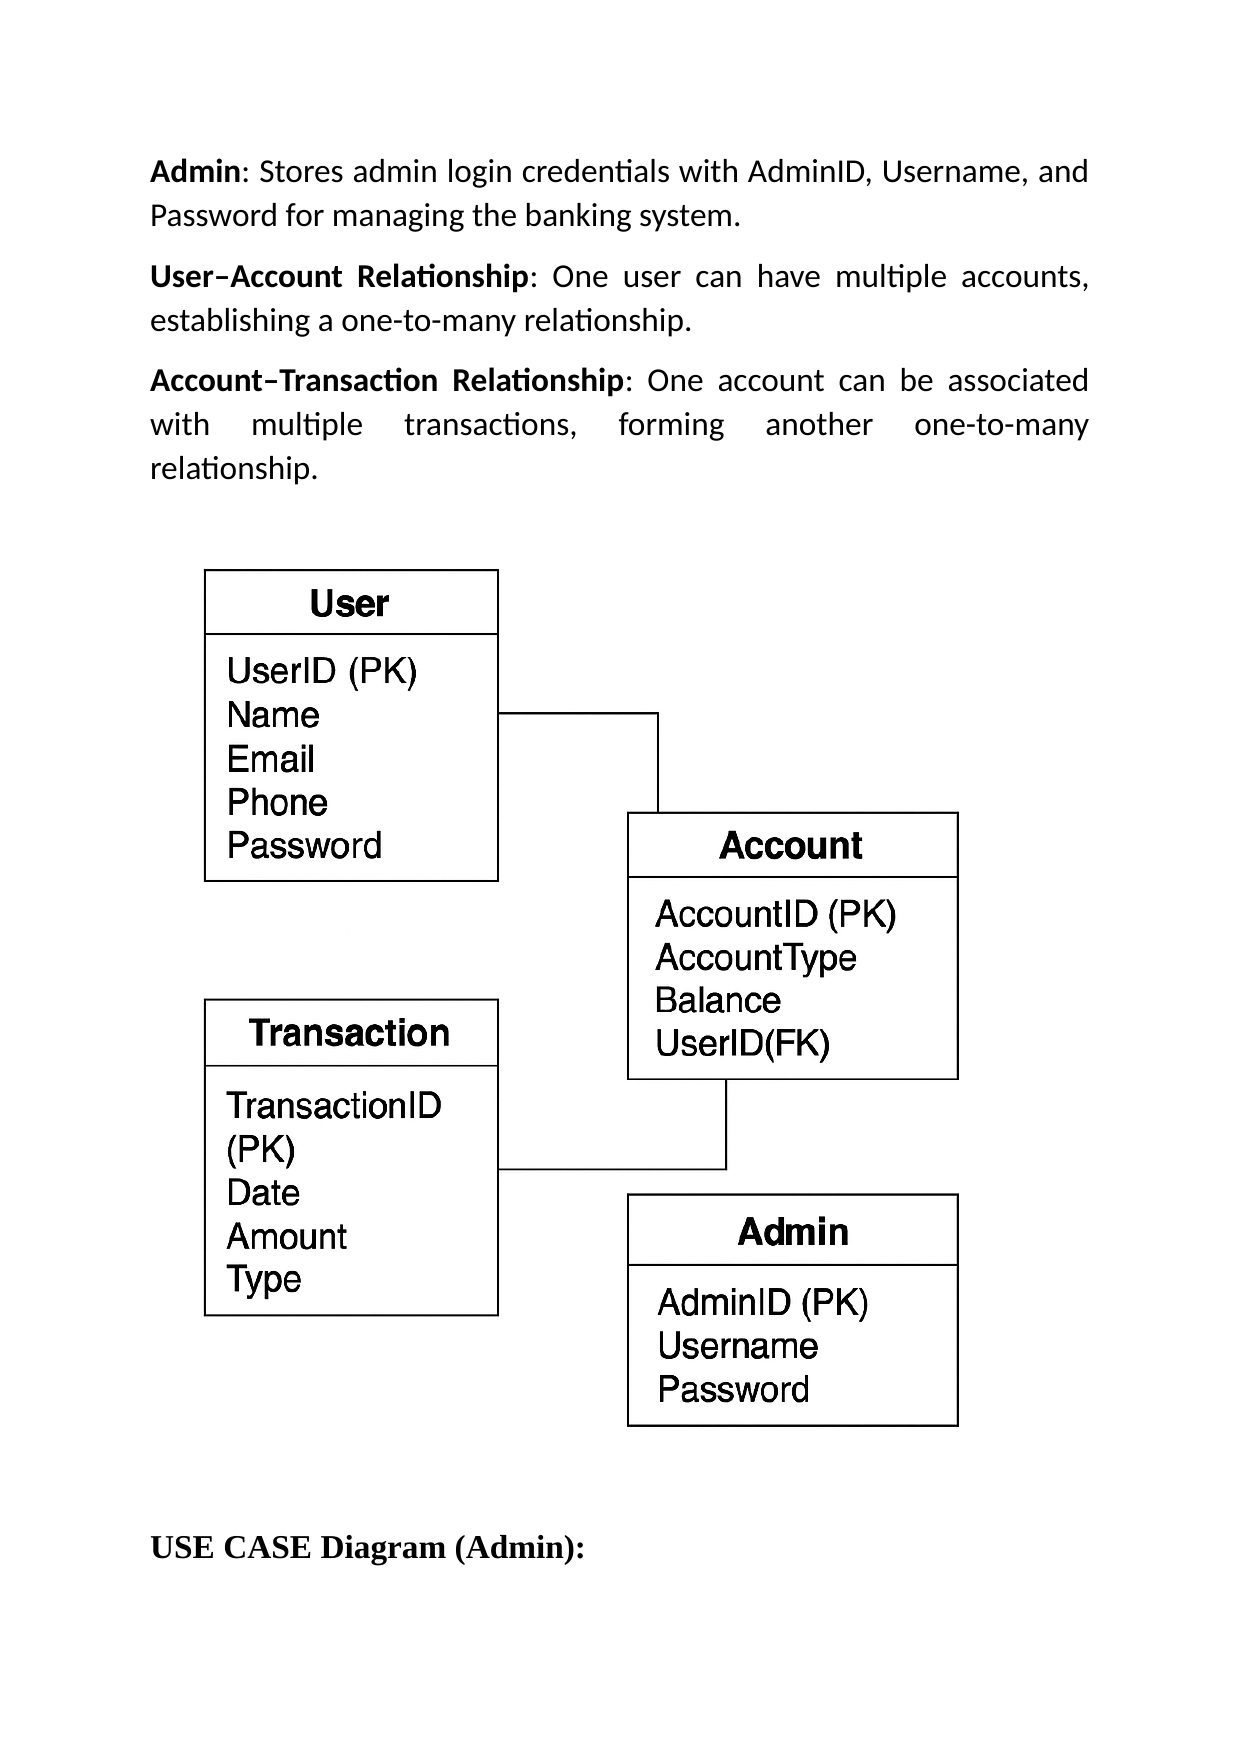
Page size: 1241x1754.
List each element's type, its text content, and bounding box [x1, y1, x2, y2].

picture [150, 568, 1091, 1509]
text Account–Transaction Relationship: One account can be associated with multiple transactions, forming another one-to-many relationship. [150, 359, 1090, 488]
text User–Account Relationship: One user can have multiple accounts, establishing a one-to-many relationship. [150, 254, 1090, 339]
text USE CASE Diagram (Admin): [150, 1527, 1090, 1566]
text Admin: Stores admin login credentials with AdminID, Username, and Password for managing the banking system. [150, 150, 1090, 235]
